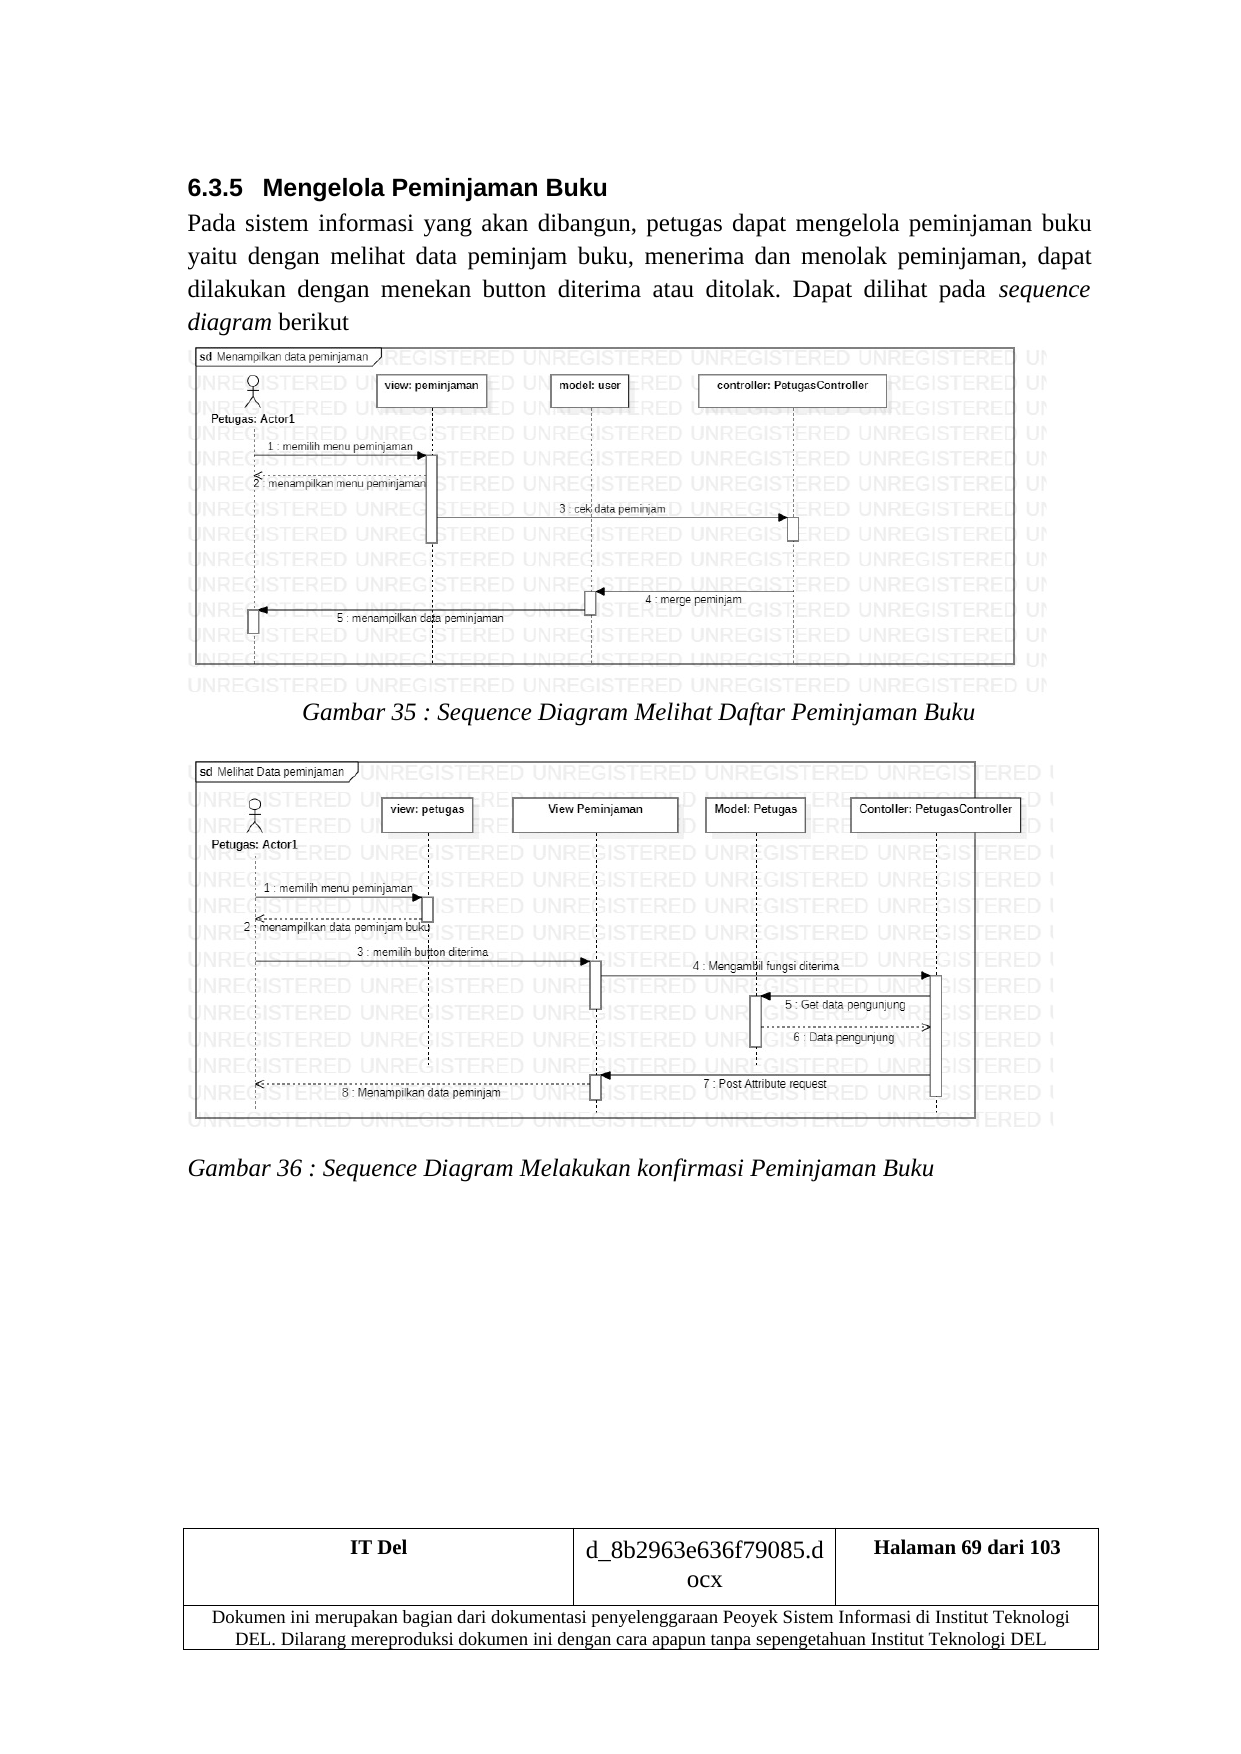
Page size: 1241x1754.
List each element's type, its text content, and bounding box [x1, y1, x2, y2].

picture [187, 339, 1047, 697]
text Gambar 35 : Sequence Diagram Melihat Daftar Peminjaman Buku [187, 697, 1092, 725]
picture [187, 754, 1054, 1153]
text Gambar 36 : Sequence Diagram Melakukan konfirmasi Peminjaman Buku [187, 1153, 1092, 1181]
subtitle Mengelola Peminjaman Buku [187, 173, 1092, 201]
text Pada sistem informasi yang akan dibangun, petugas dapat mengelola peminjaman buku yaitu dengan melihat data peminjam buku, menerima dan menolak peminjaman, dapat dilakukan dengan menekan button diterima atau ditolak. Dapat dilihat pada sequence diagram berikut [187, 208, 1092, 336]
